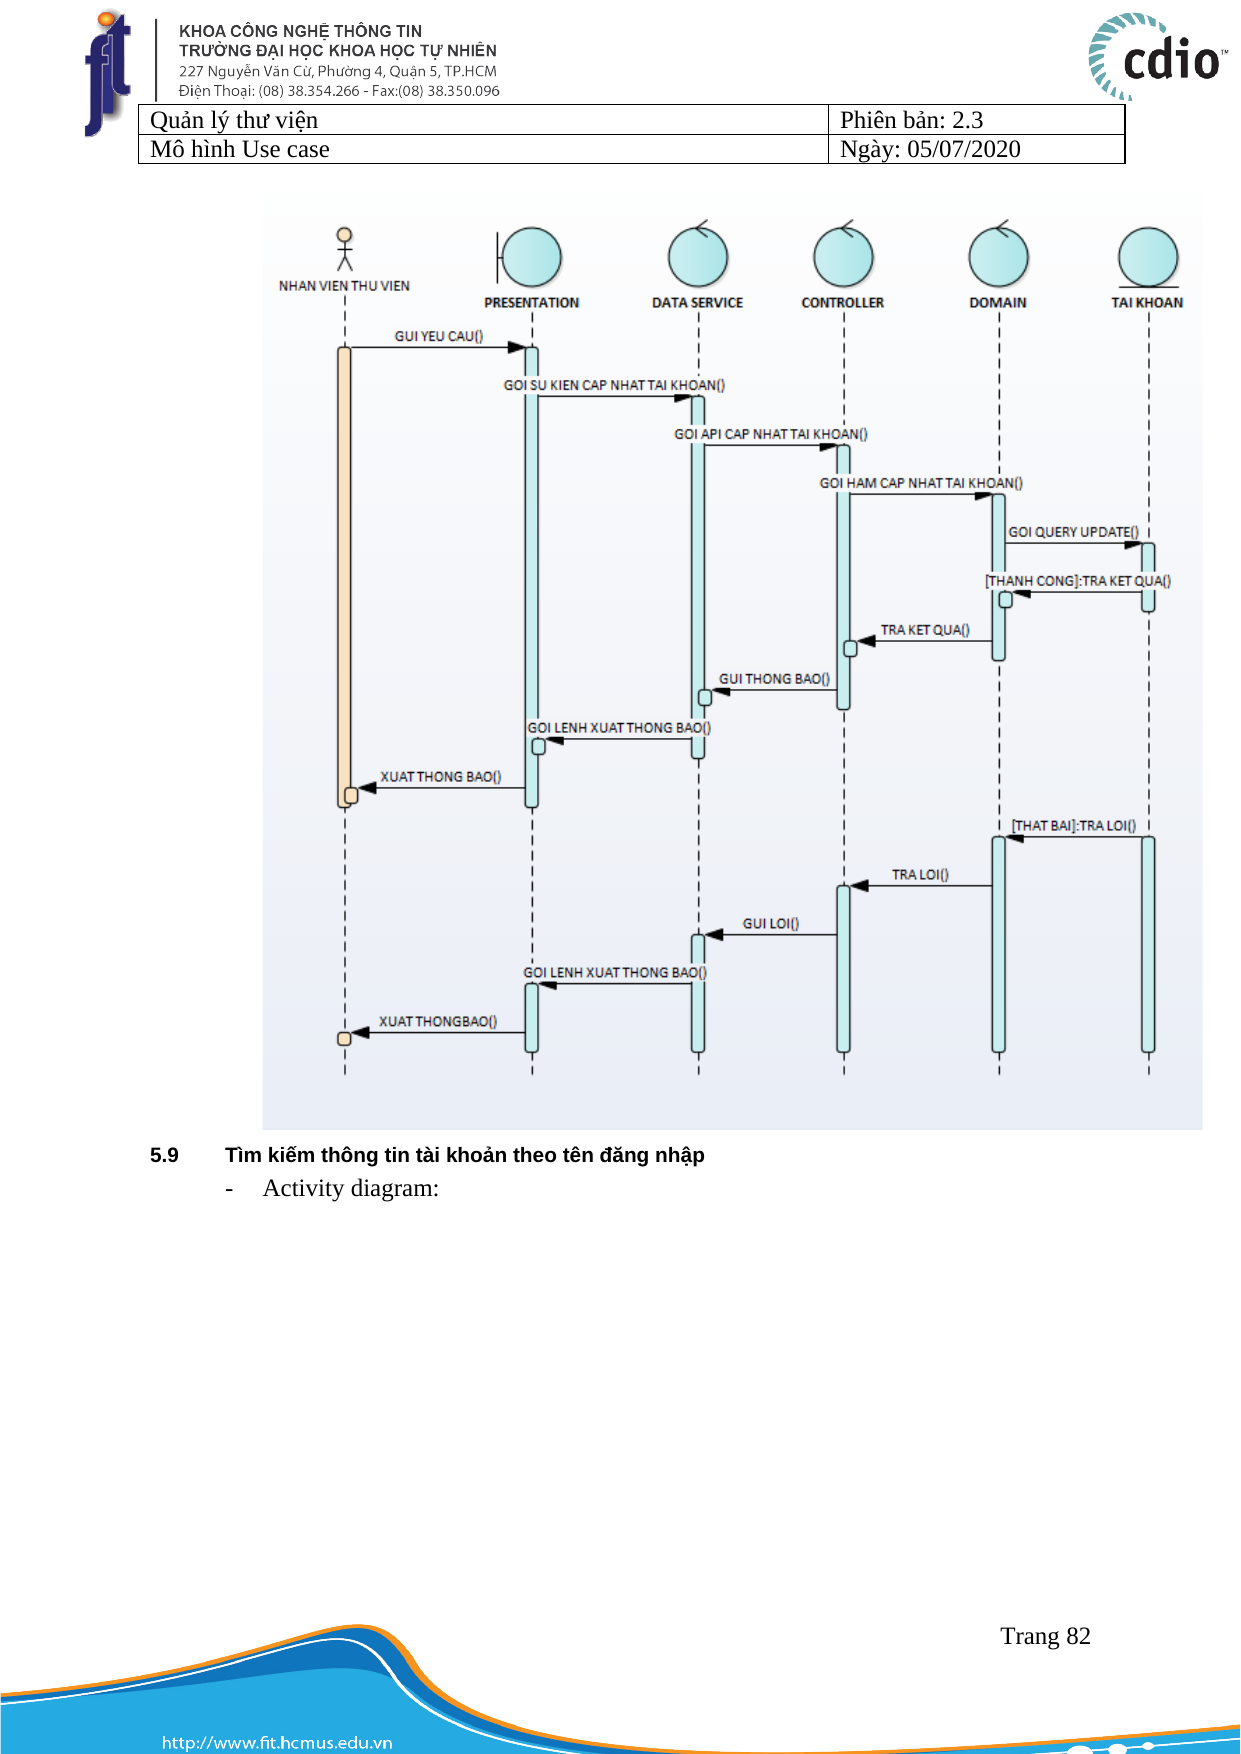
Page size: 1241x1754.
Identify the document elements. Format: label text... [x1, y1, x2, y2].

list Activity diagram: [225, 1173, 1090, 1202]
picture [0, 1621, 1241, 1754]
picture [829, 105, 1124, 134]
picture [829, 135, 1124, 161]
picture [139, 105, 828, 134]
picture [61, 1, 1241, 161]
subtitle Tìm kiếm thông tin tài khoản theo tên đăng nhập [150, 1142, 1090, 1167]
picture [139, 135, 828, 161]
picture [262, 193, 1203, 1130]
